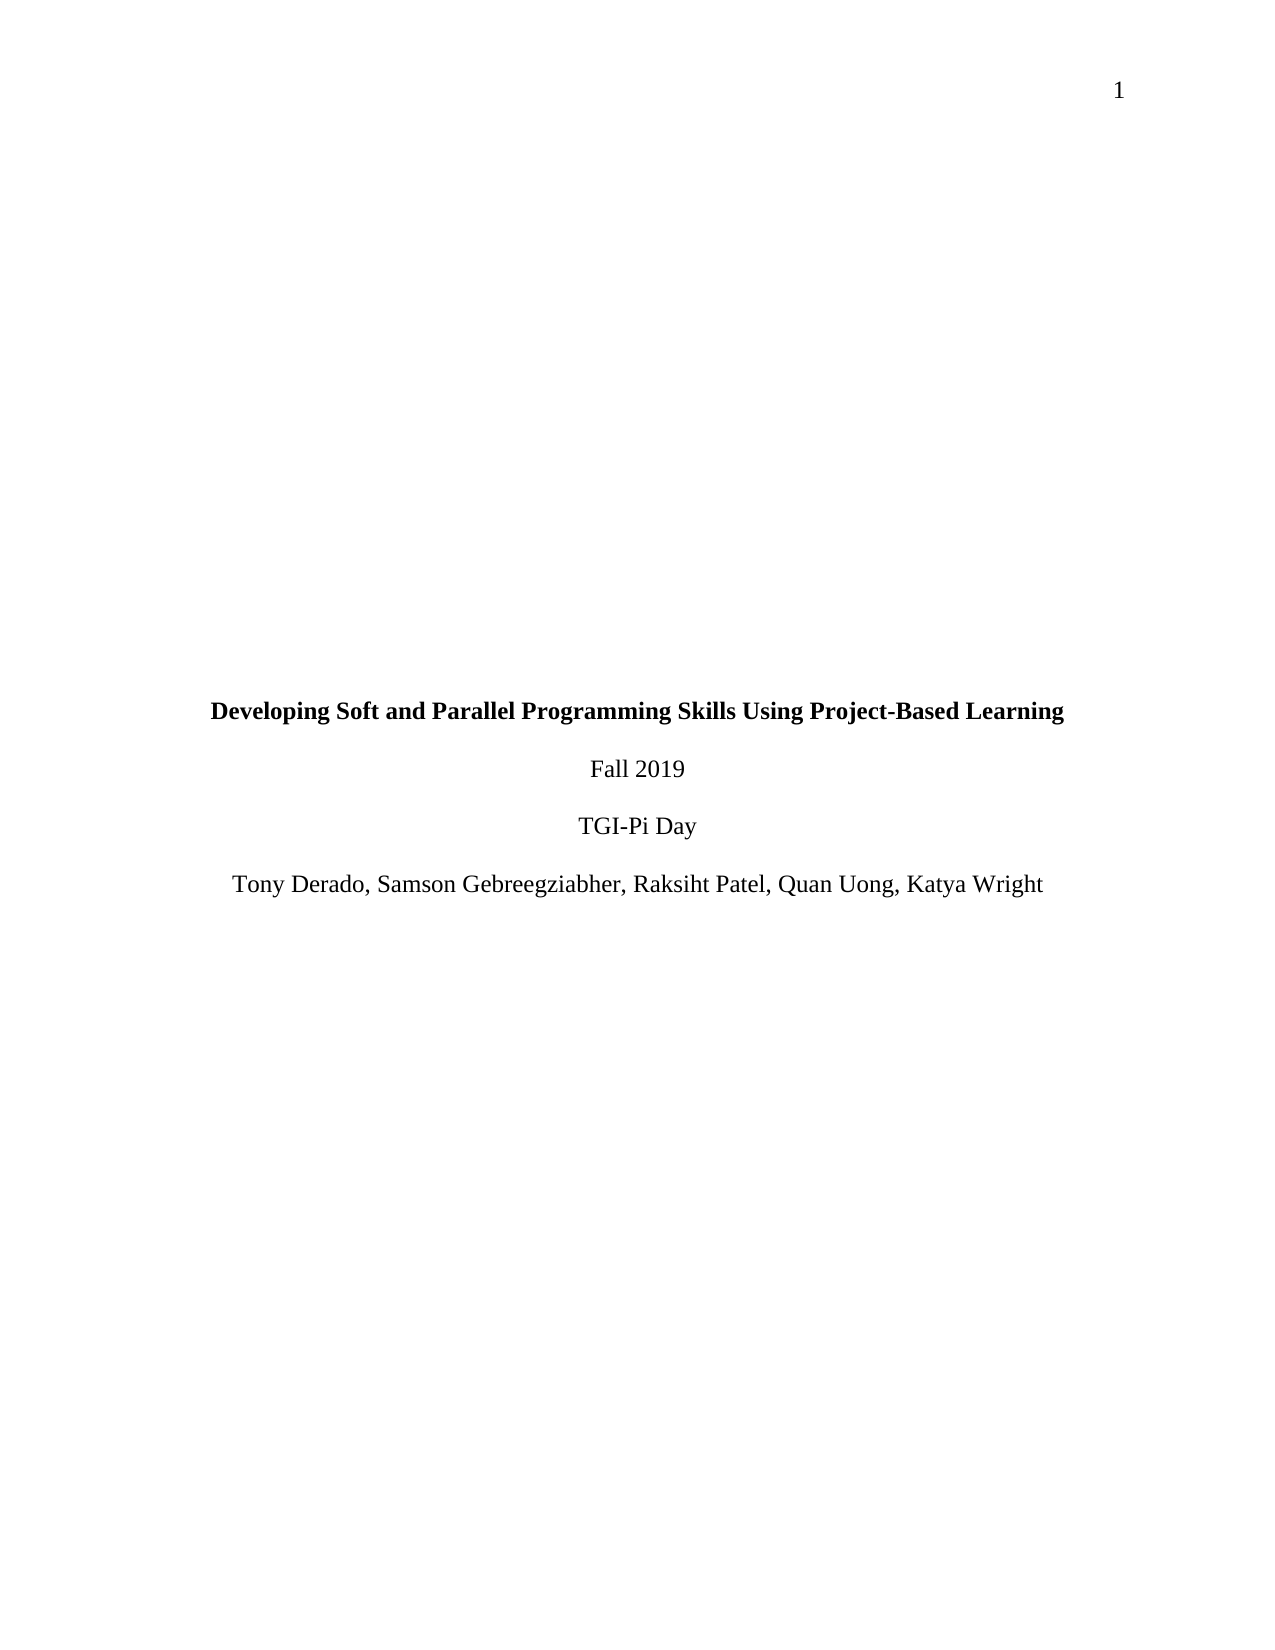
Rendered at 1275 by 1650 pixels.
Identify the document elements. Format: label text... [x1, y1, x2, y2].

text Developing Soft and Parallel Programming Skills Using Project-Based Learning [150, 696, 1125, 725]
text Tony Derado, Samson Gebreegziabher, Raksiht Patel, Quan Uong, Katya Wright [150, 869, 1125, 926]
text TGI-Pi Day [150, 811, 1125, 840]
text Fall 2019 [150, 754, 1125, 782]
